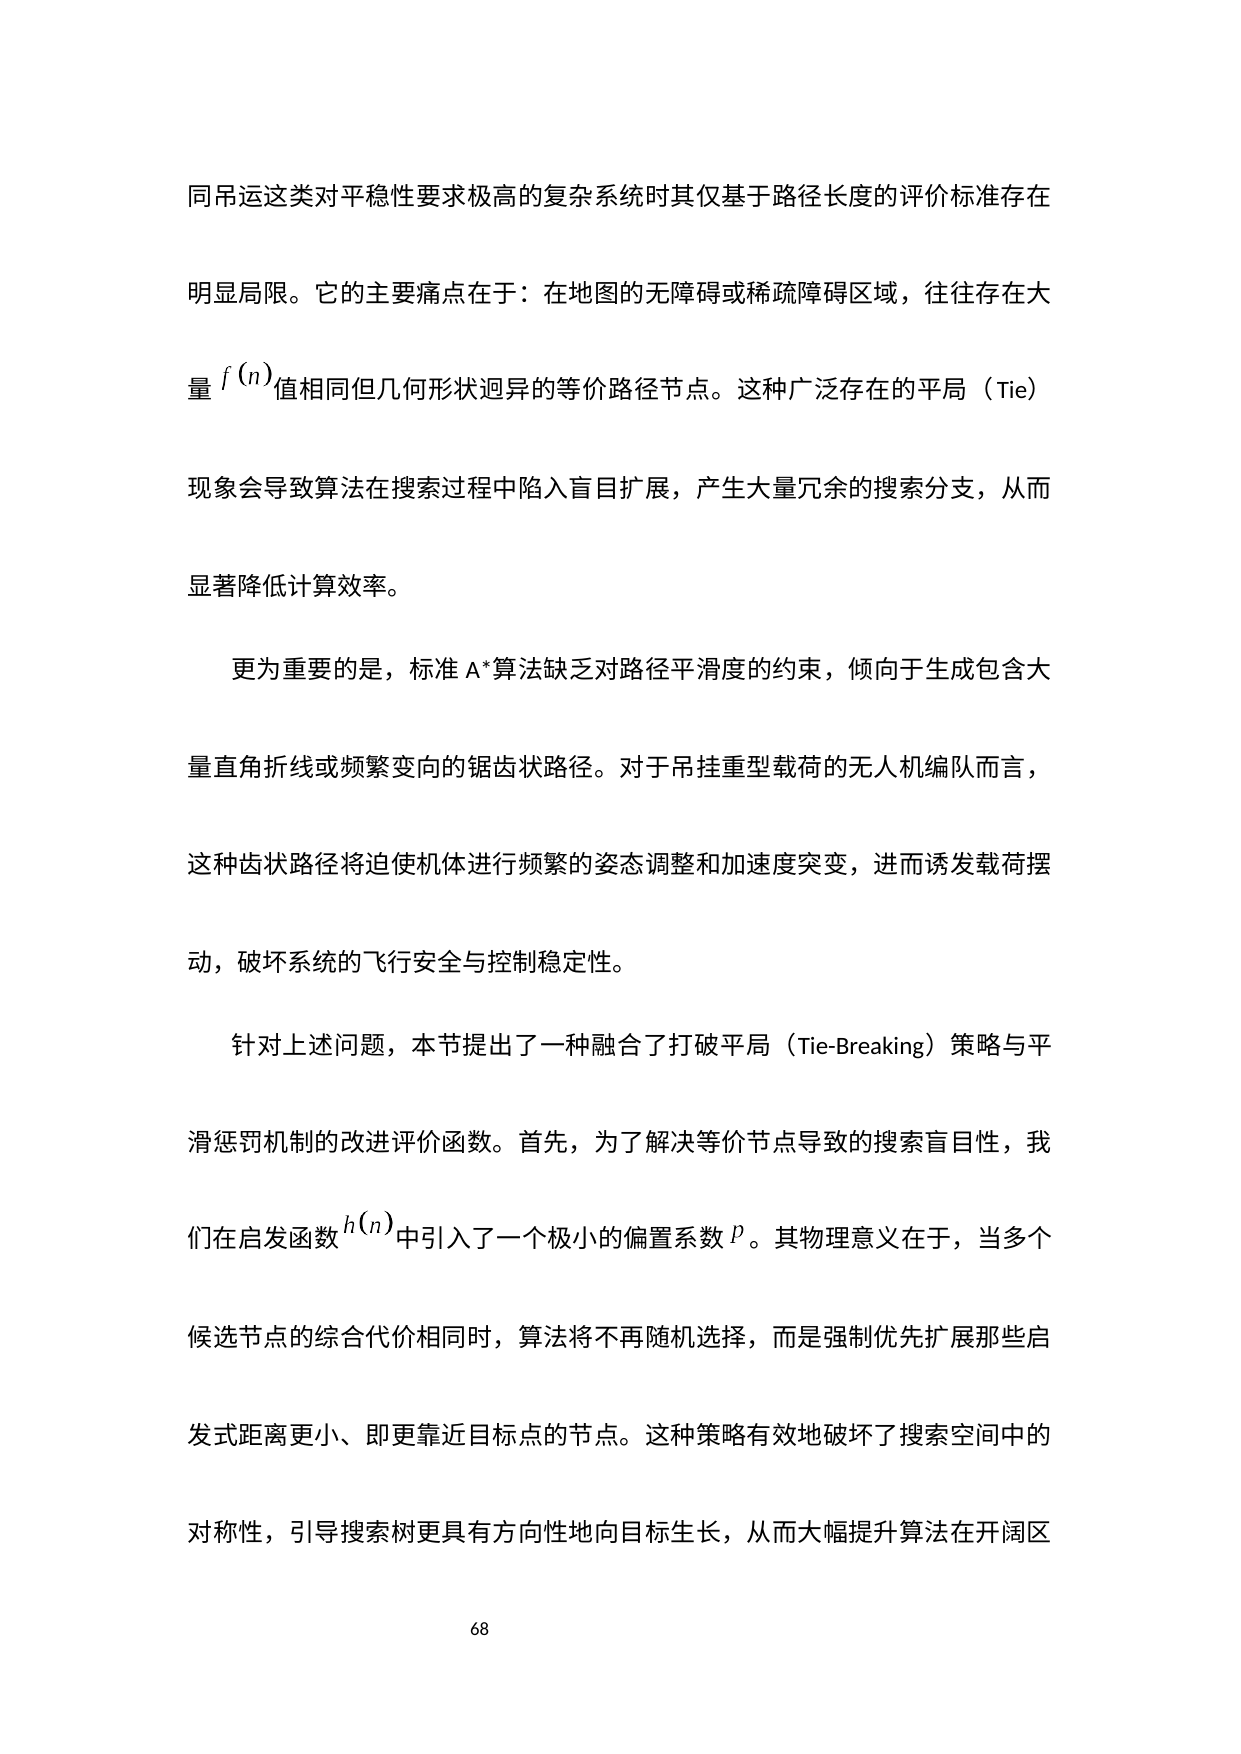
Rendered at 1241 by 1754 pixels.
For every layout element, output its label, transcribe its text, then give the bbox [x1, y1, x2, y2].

text 更为重要的是，标准A*算法缺乏对路径平滑度的约束，倾向于生成包含大量直角折线或频繁变向的锯齿状路径。对于吊挂重型载荷的无人机编队而言，这种齿状路径将迫使机体进行频繁的姿态调整和加速度突变，进而诱发载荷摆动，破坏系统的飞行安全与控制稳定性。 [187, 635, 1053, 993]
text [187, 162, 1053, 617]
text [187, 1011, 1053, 1563]
